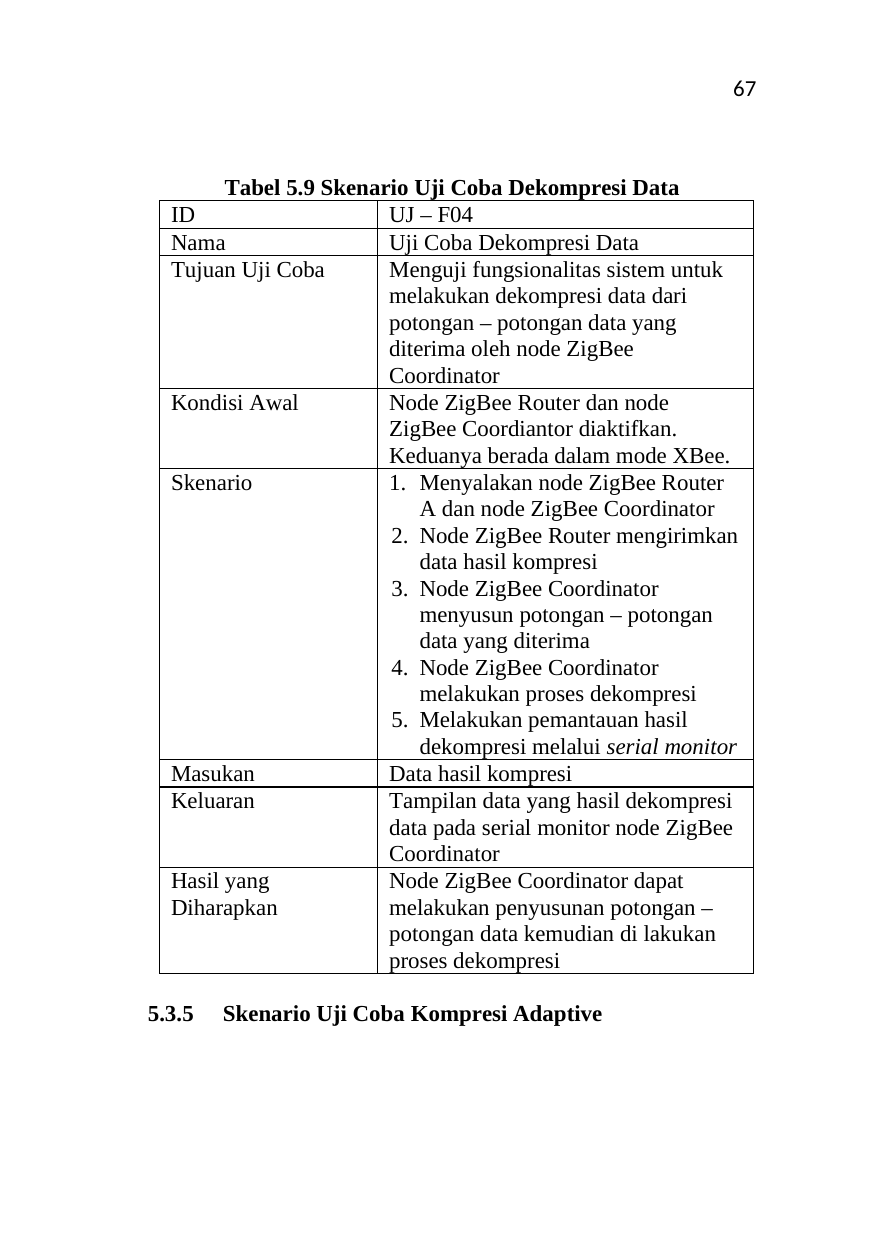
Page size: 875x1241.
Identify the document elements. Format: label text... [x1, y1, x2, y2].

table_cell Node ZigBee Router dan node ZigBee Coordiantor diaktifkan. Keduanya berada dalam mode XBee. [378, 389, 753, 468]
table_header UJ – F04 [378, 201, 753, 228]
table_cell Tampilan data yang hasil dekompresi data pada serial monitor node ZigBee Coordinator [378, 788, 753, 867]
table_cell Uji Coba Dekompresi Data [378, 229, 753, 255]
table_cell Masukan [160, 760, 377, 786]
table_cell Nama [160, 229, 377, 255]
table_cell Skenario [160, 469, 377, 759]
table_cell Tujuan Uji Coba [160, 256, 377, 388]
table_cell Keluaran [160, 788, 377, 867]
table_cell Data hasil kompresi [378, 760, 753, 786]
text Tabel 5.5 Skenario Uji Coba Dekompresi Data [148, 174, 756, 200]
table_cell Menyalakan node ZigBee Router A dan node ZigBee Coordinator Node ZigBee Router mengirimkan data hasil kompresi Node ZigBee Coordinator menyusun potongan – potongan data yang diterima Node ZigBee Coordinator melakukan proses dekompresi Melakukan pemantauan hasil dekompresi melalui serial monitor [378, 469, 753, 759]
table_cell Node ZigBee Coordinator dapat melakukan penyusunan potongan –potongan data kemudian di lakukan proses dekompresi [378, 868, 753, 973]
table_cell Menguji fungsionalitas sistem untuk melakukan dekompresi data dari potongan – potongan data yang diterima oleh node ZigBee Coordinator [378, 256, 753, 388]
table_header ID [160, 201, 377, 228]
table_cell Hasil yang Diharapkan [160, 868, 377, 973]
table_cell Kondisi Awal [160, 389, 377, 468]
subtitle Skenario Uji Coba Kompresi Adaptive [148, 1000, 756, 1027]
